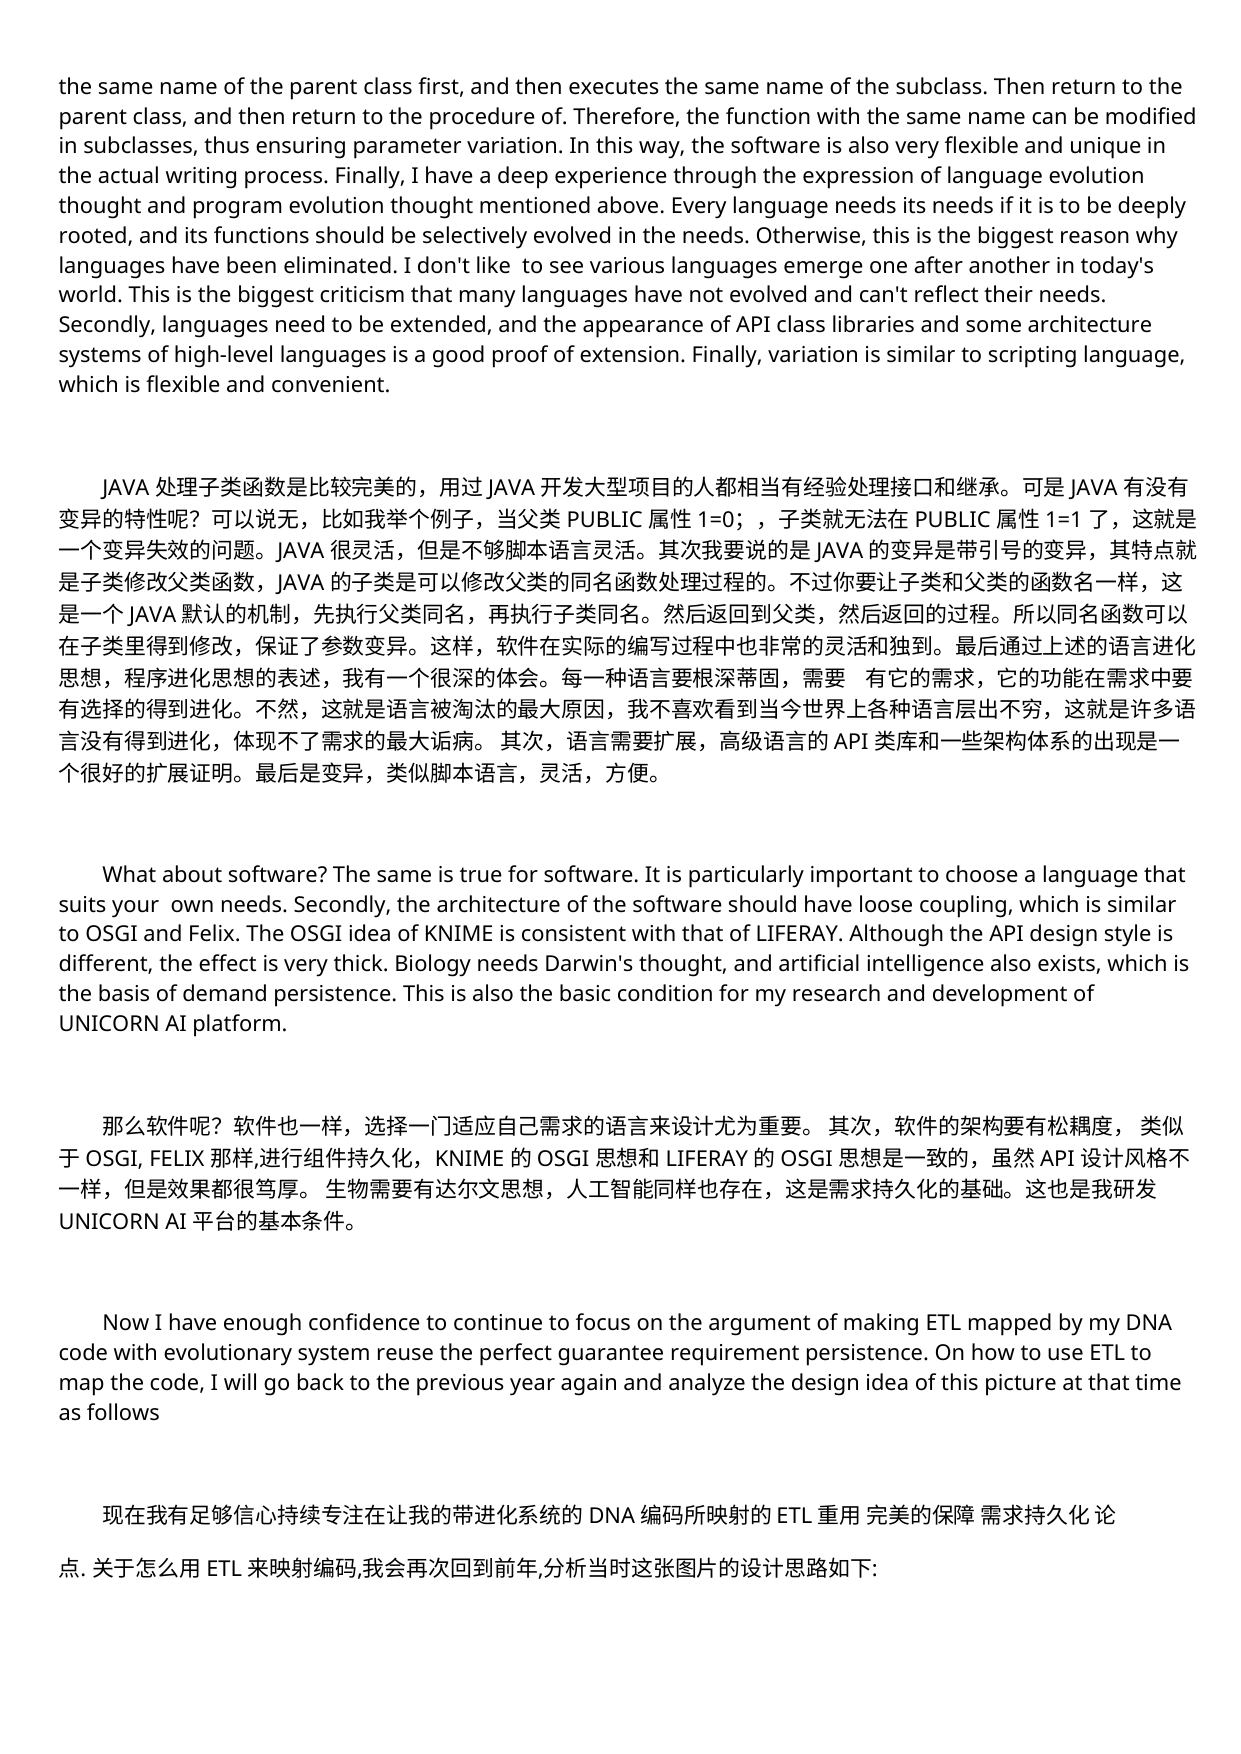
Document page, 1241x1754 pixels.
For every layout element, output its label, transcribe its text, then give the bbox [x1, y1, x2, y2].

text What about software? The same is true for software. It is particularly important to choose a language that suits your own needs. Secondly, the architecture of the software should have loose coupling, which is similar to OSGI and Felix. The OSGI idea of KNIME is consistent with that of LIFERAY. Although the API design style is different, the effect is very thick. Biology needs Darwin's thought, and artificial intelligence also exists, which is the basis of demand persistence. This is also the basic condition for my research and development of UNICORN AI platform. [58, 859, 1201, 1037]
text JAVA 处理子类函数是比较完美的，用过 JAVA 开发大型项目的人都相当有经验处理接口和继承。可是 JAVA 有没有变异的特性呢？可以说无，比如我举个例子，当父类 PUBLIC 属性 1=0；，子类就无法在 PUBLIC 属性 1=1 了，这就是一个变异失效的问题。JAVA 很灵活，但是不够脚本语言灵活。其次我要说的是 JAVA 的变异是带引号的变异，其特点就是子类修改父类函数，JAVA 的子类是可以修改父类的同名函数处理过程的。不过你要让子类和父类的函数名一样，这是一个 JAVA 默认的机制，先执行父类同名，再执行子类同名。然后返回到父类，然后返回的过程。所以同名函数可以在子类里得到修改，保证了参数变异。这样，软件在实际的编写过程中也非常的灵活和独到。最后通过上述的语言进化思想，程序进化思想的表述，我有一个很深的体会。每一种语言要根深蒂固，需要 有它的需求，它的功能在需求中要有选择的得到进化。不然，这就是语言被淘汰的最大原因，我不喜欢看到当今世界上各种语言层出不穷，这就是许多语言没有得到进化，体现不了需求的最大诟病。 其次，语言需要扩展，高级语言的 API 类库和一些架构体系的出现是一个很好的扩展证明。最后是变异，类似脚本语言，灵活，方便。 [58, 470, 1201, 787]
text 那么软件呢？软件也一样，选择一门适应自己需求的语言来设计尤为重要。 其次，软件的架构要有松耦度， 类似于 OSGI, FELIX 那样,进行组件持久化，KNIME 的 OSGI 思想和 LIFERAY 的 OSGI 思想是一致的，虽然 API 设计风格不一样，但是效果都很笃厚。 生物需要有达尔文思想，人工智能同样也存在，这是需求持久化的基础。这也是我研发 UNICORN AI 平台的基本条件。 [58, 1109, 1201, 1236]
text 点. 关于怎么用 ETL 来映射编码,我会再次回到前年,分析当时这张图片的设计思路如下: [58, 1551, 1201, 1582]
text Now I have enough confidence to continue to focus on the argument of making ETL mapped by my DNA code with evolutionary system reuse the perfect guarantee requirement persistence. On how to use ETL to map the code, I will go back to the previous year again and analyze the design idea of this picture at that time as follows [58, 1307, 1201, 1426]
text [58, 71, 1201, 398]
text 现在我有足够信心持续专注在让我的带进化系统的 DNA 编码所映射的ETL 重用 完美的保障 需求持久化 论 [58, 1498, 1201, 1530]
